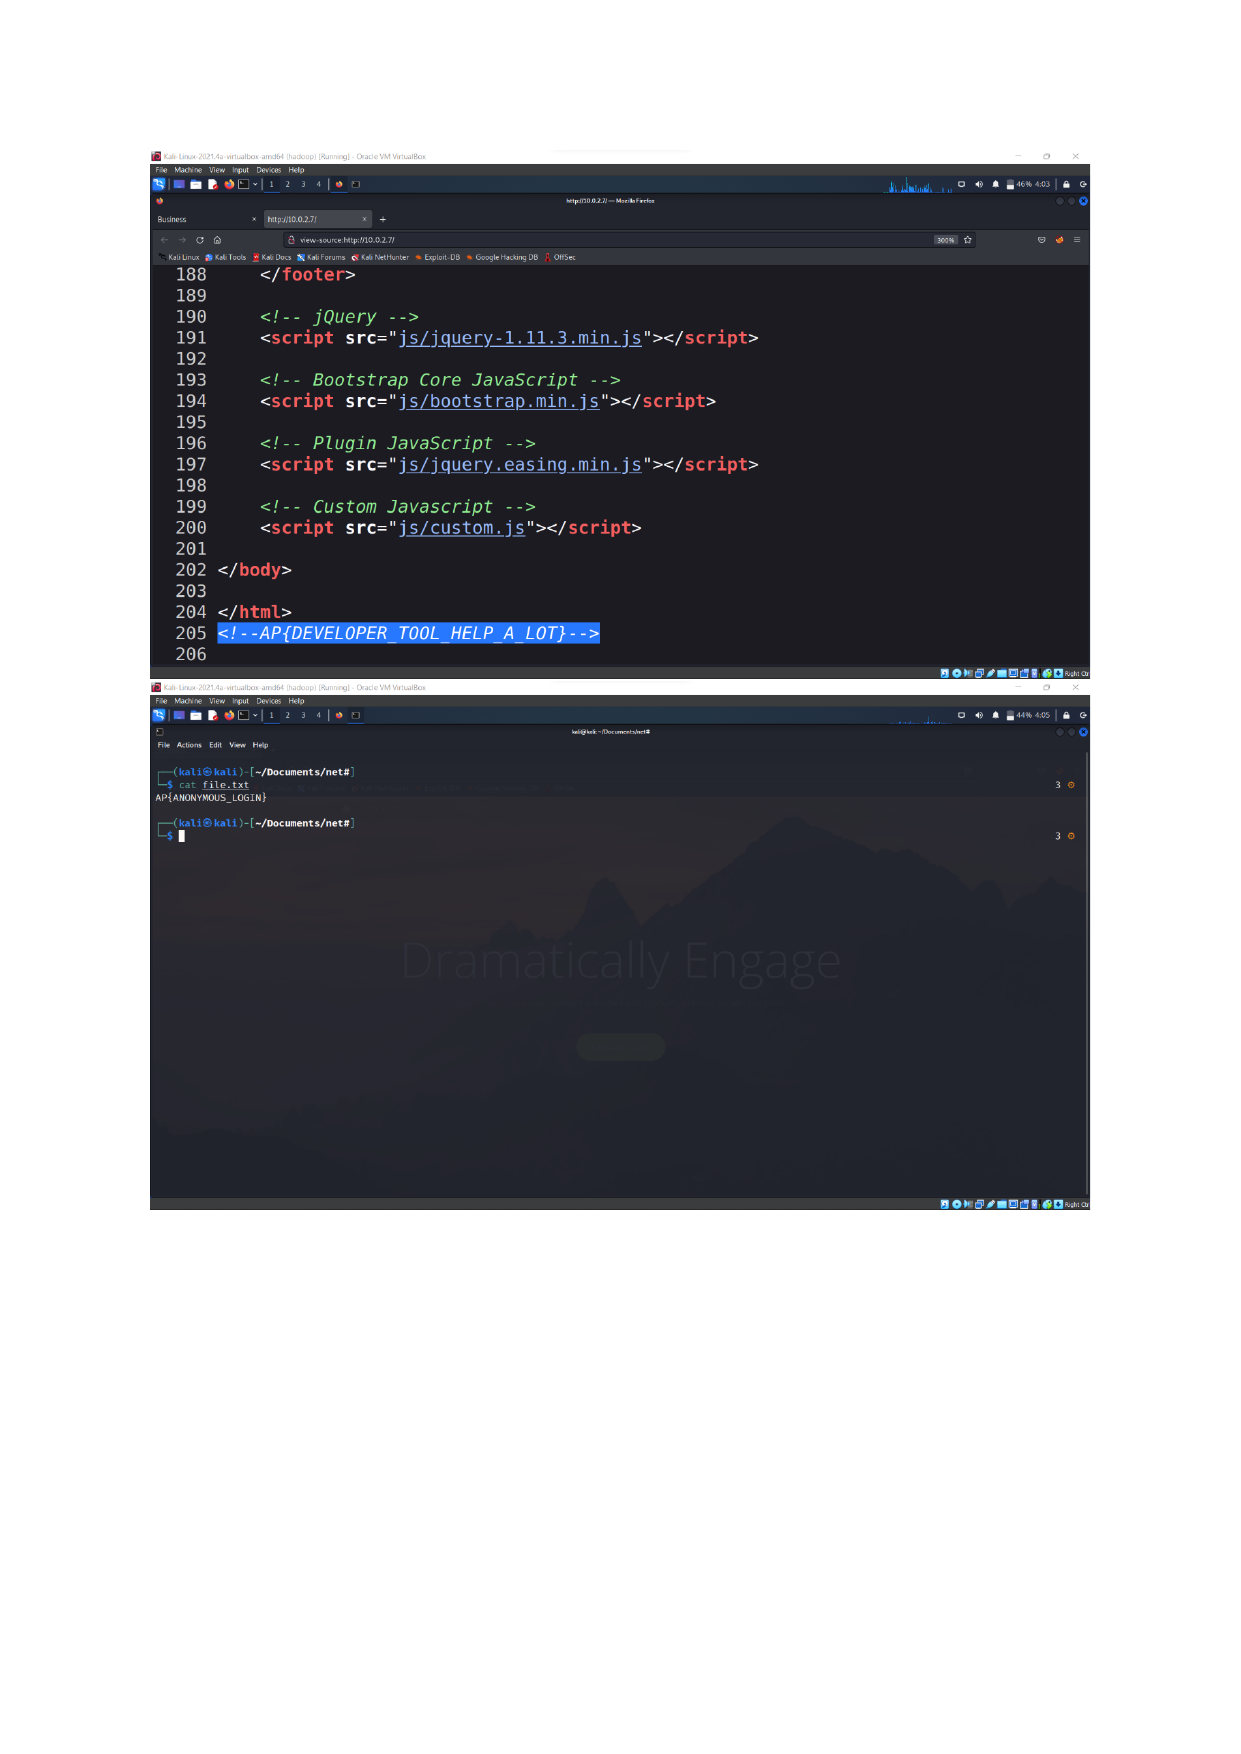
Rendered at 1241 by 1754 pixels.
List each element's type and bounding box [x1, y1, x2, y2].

picture [150, 681, 1091, 1210]
picture [150, 150, 1091, 679]
